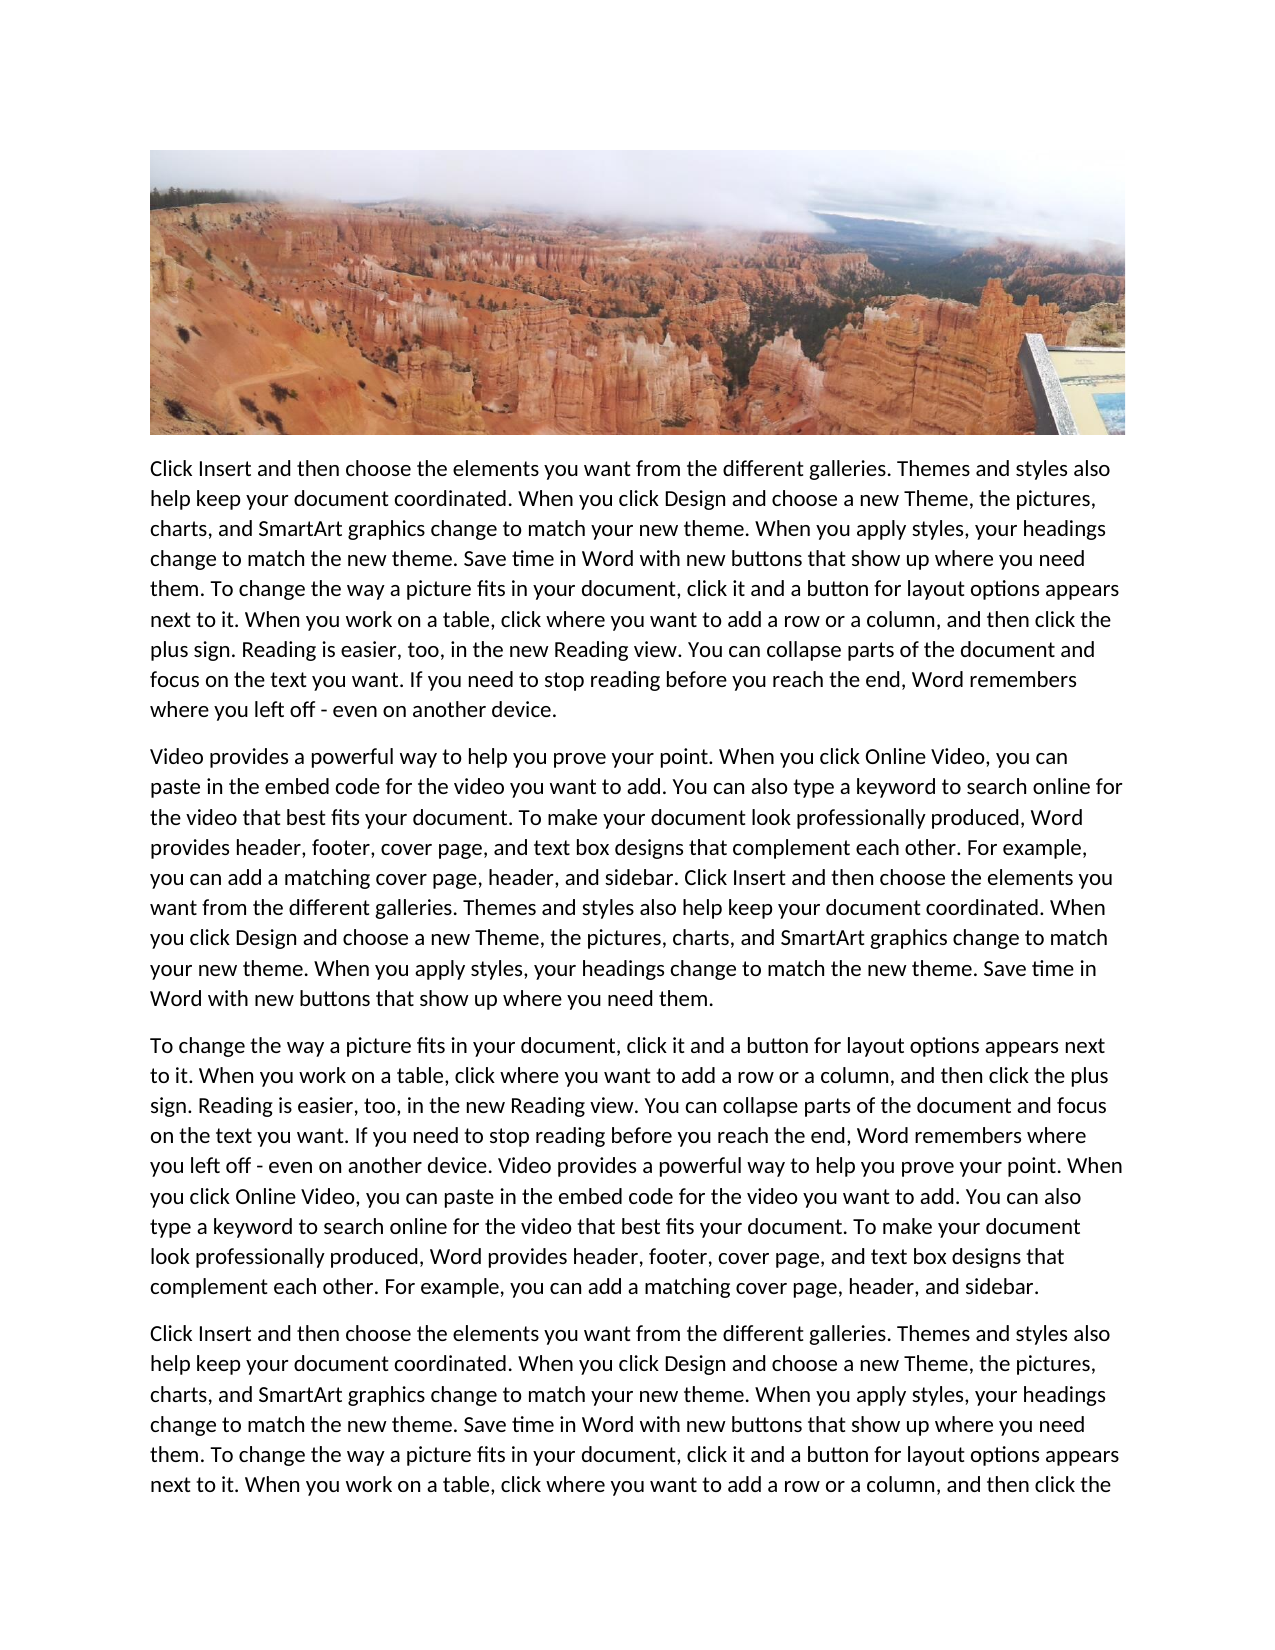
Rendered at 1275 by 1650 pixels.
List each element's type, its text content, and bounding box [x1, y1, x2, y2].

text Video provides a powerful way to help you prove your point. When you click Online Video, you can paste in the embed code for the video you want to add. You can also type a keyword to search online for the video that best fits your document. To make your document look professionally produced, Word provides header, footer, cover page, and text box designs that complement each other. For example, you can add a matching cover page, header, and sidebar. Click Insert and then choose the elements you want from the different galleries. Themes and styles also help keep your document coordinated. When you click Design and choose a new Theme, the pictures, charts, and SmartArt graphics change to match your new theme. When you apply styles, your headings change to match the new theme. Save time in Word with new buttons that show up where you need them. [150, 742, 1125, 1012]
text To change the way a picture fits in your document, click it and a button for layout options appears next to it. When you work on a table, click where you want to add a row or a column, and then click the plus sign. Reading is easier, too, in the new Reading view. You can collapse parts of the document and focus on the text you want. If you need to stop reading before you reach the end, Word remembers where you left off - even on another device. Video provides a powerful way to help you prove your point. When you click Online Video, you can paste in the embed code for the video you want to add. You can also type a keyword to search online for the video that best fits your document. To make your document look professionally produced, Word provides header, footer, cover page, and text box designs that complement each other. For example, you can add a matching cover page, header, and sidebar. [150, 1031, 1125, 1300]
picture [150, 150, 1125, 435]
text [150, 1319, 1125, 1498]
